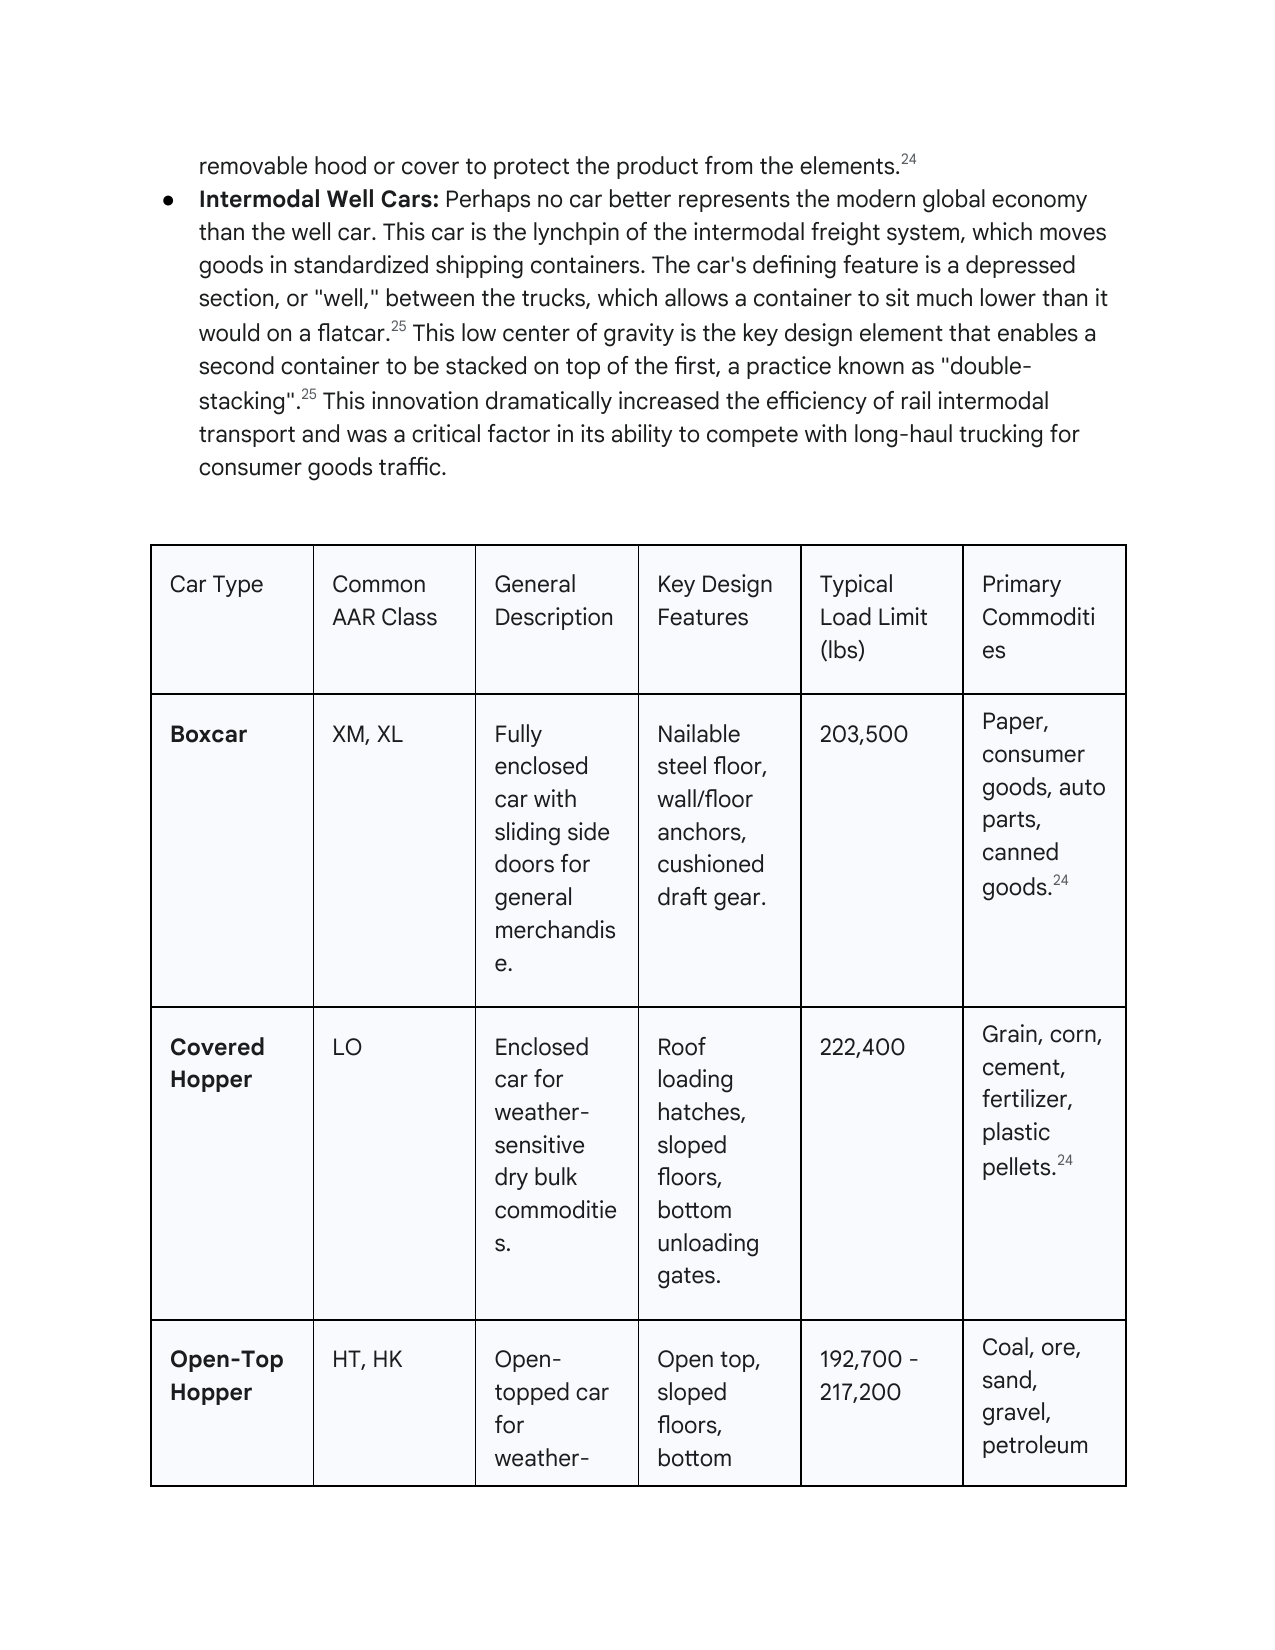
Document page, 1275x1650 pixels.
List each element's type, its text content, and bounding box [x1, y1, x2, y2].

table_cell Enclosed car for weather-sensitive dry bulk commodities. [476, 1008, 638, 1319]
table_cell Open-Top Hopper [152, 1321, 313, 1485]
table_header General Description [476, 546, 638, 693]
table_header Key Design Features [639, 546, 800, 693]
table_cell HT, HK [314, 1321, 475, 1485]
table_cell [476, 1321, 638, 1485]
table_cell Fully enclosed car with sliding side doors for general merchandise. [476, 695, 638, 1006]
table_header Typical Load Limit (lbs) [802, 546, 962, 693]
table_cell 222,400 [802, 1008, 962, 1319]
table_cell Nailable steel floor, wall/floor anchors, cushioned draft gear. [639, 695, 800, 1006]
table_header Common AAR Class [314, 546, 475, 693]
table_cell LO [314, 1008, 475, 1319]
table_cell XM, XL [314, 695, 475, 1006]
table_cell Paper, consumer goods, auto parts, canned goods.24 [964, 695, 1125, 1006]
table_cell Covered Hopper [152, 1008, 313, 1319]
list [161, 150, 1125, 181]
table_cell 192,700 - 217,200 [802, 1321, 962, 1485]
table_header Car Type [152, 546, 313, 693]
table_header Primary Commodities [964, 546, 1125, 693]
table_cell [639, 1321, 800, 1485]
list Intermodal Well Cars: Perhaps no car better represents the modern global economy than the well car. This car is the lynchpin of the intermodal freight system, which moves goods in standardized shipping containers. The car's defining feature is a depressed section, or "well," between the trucks, which allows a container to sit much lower than it would on a flatcar.25 This low center of gravity is the key design element that enables a second container to be stacked on top of the first, a practice known as "double-stacking".25 This innovation dramatically increased the efficiency of rail intermodal transport and was a critical factor in its ability to compete with long-haul trucking for consumer goods traffic. [161, 186, 1125, 482]
table_cell Grain, corn, cement, fertilizer, plastic pellets.24 [964, 1008, 1125, 1319]
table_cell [964, 1321, 1125, 1485]
table_cell Roof loading hatches, sloped floors, bottom unloading gates. [639, 1008, 800, 1319]
table_cell Boxcar [152, 695, 313, 1006]
table_cell 203,500 [802, 695, 962, 1006]
